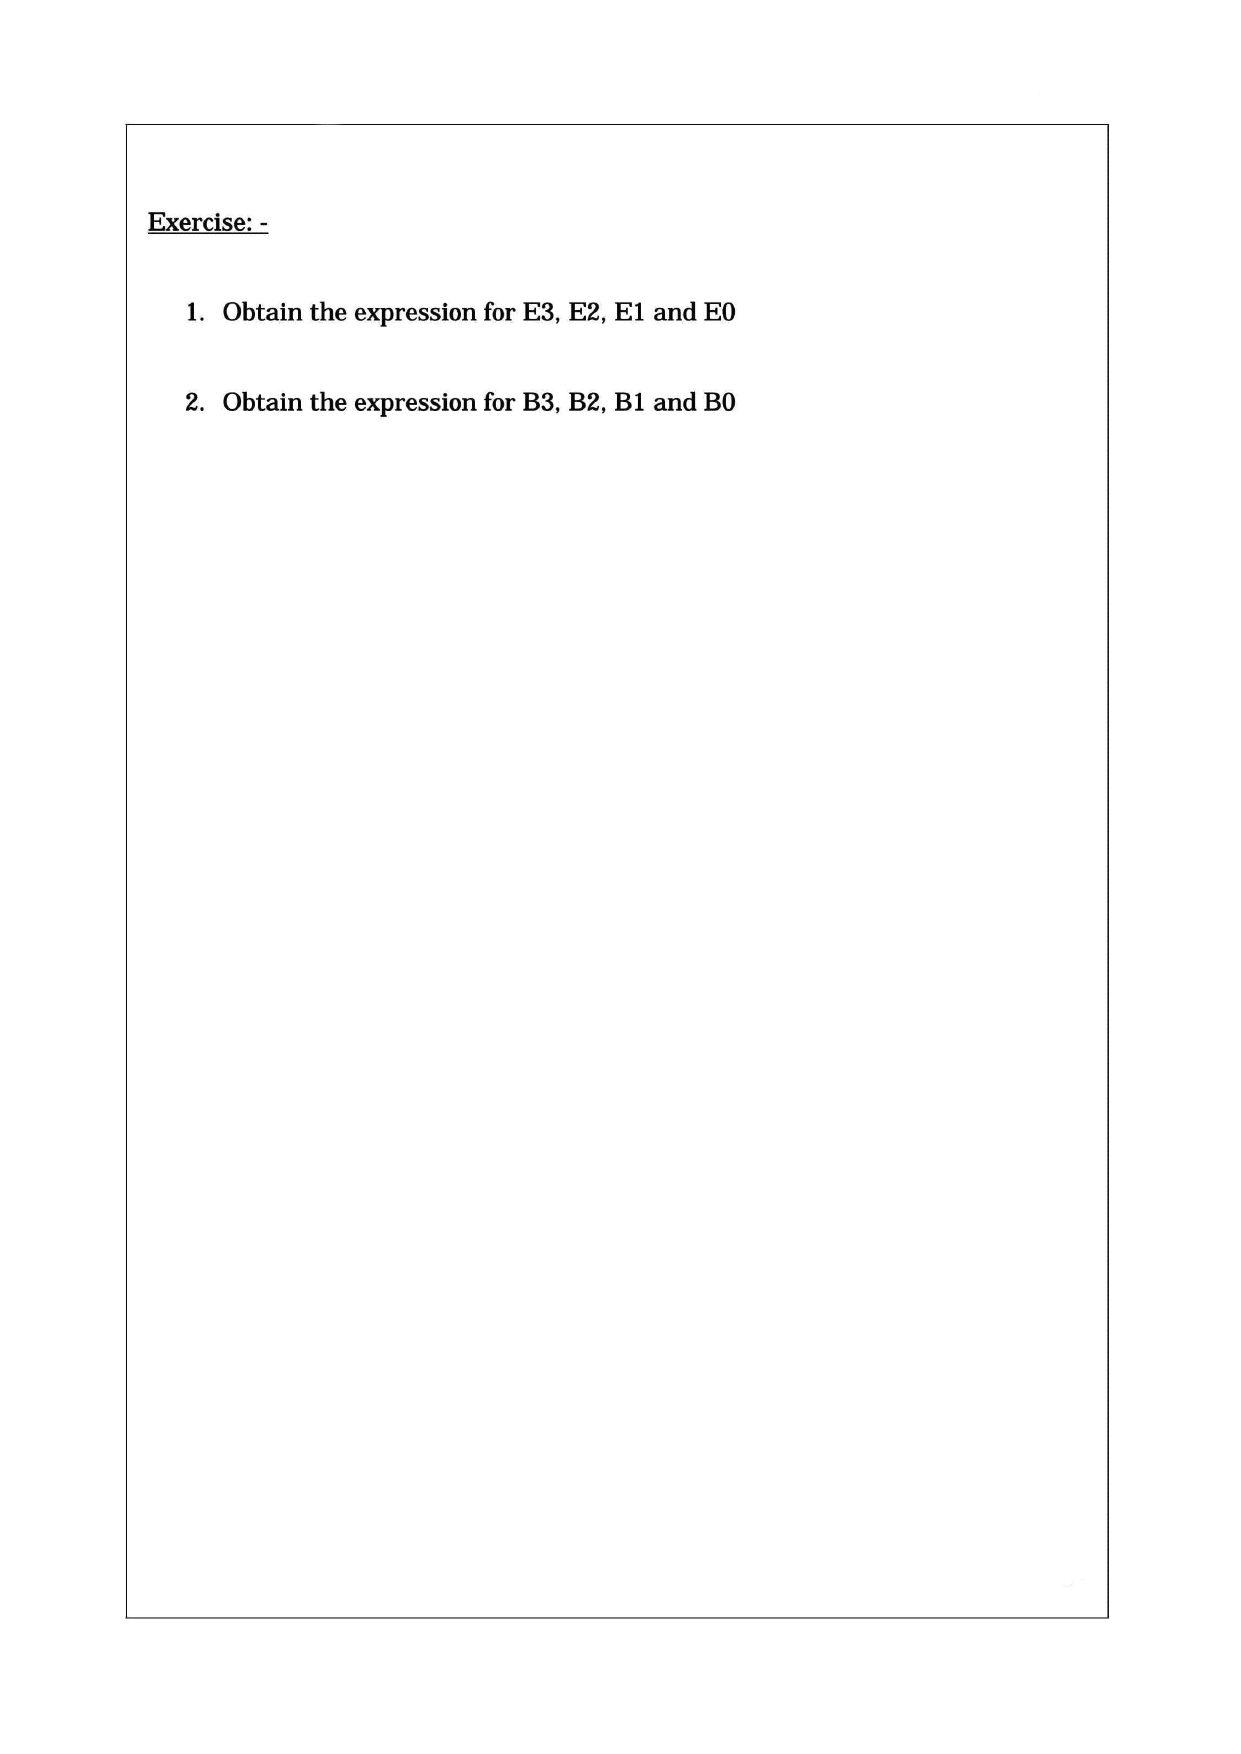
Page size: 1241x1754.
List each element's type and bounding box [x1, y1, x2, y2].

picture [124, 91, 1114, 1619]
